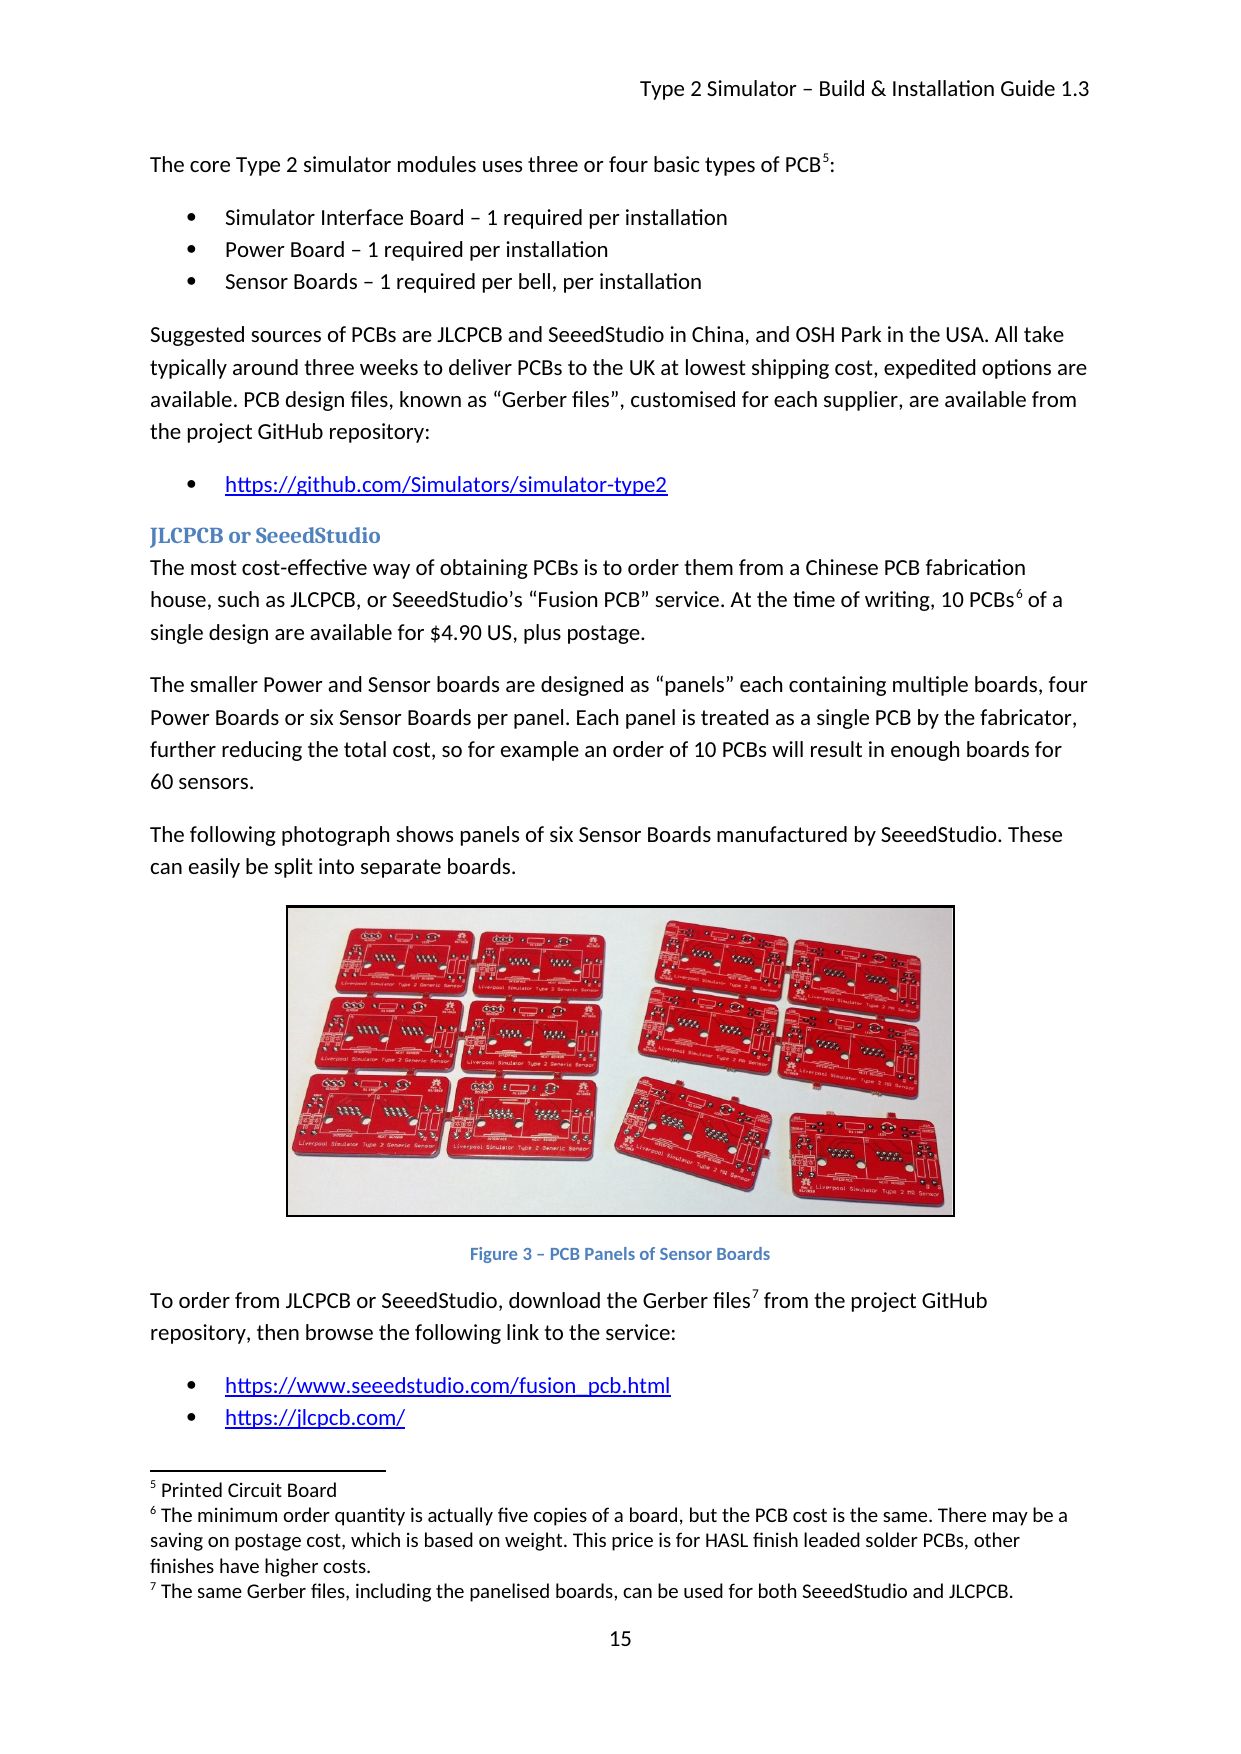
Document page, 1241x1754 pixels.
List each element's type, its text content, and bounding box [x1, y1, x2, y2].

text The smaller Power and Sensor boards are designed as “panels” each containing multiple boards, four Power Boards or six Sensor Boards per panel. Each panel is treated as a single PCB by the fabricator, further reducing the total cost, so for example an order of 10 PCBs will result in enough boards for 60 sensors. [150, 671, 1090, 795]
list Simulator Interface Board – 1 required per installation [187, 203, 1090, 231]
text The most cost-effective way of obtaining PCBs is to order them from a Chinese PCB fabrication house, such as JLCPCB, or SeeedStudio’s “Fusion PCB” service. At the time of writing, 10 PCBs of a single design are available for $4.90 US, plus postage. [150, 553, 1090, 646]
text Figure 3 – PCB Panels of Sensor Boards [150, 1242, 1090, 1265]
list https://jlcpcb.com/ [187, 1403, 1090, 1431]
subtitle JLCPCB or SeeedStudio [150, 523, 1090, 549]
text To order from JLCPCB or SeeedStudio, download the Gerber files from the project GitHub repository, then browse the following link to the service: [150, 1286, 1090, 1346]
list https://github.com/Simulators/simulator-type2 [187, 470, 1090, 498]
text The following photograph shows panels of six Sensor Boards manufactured by SeeedStudio. These can easily be split into separate boards. [150, 820, 1090, 880]
list https://www.seeedstudio.com/fusion_pcb.html [187, 1371, 1090, 1399]
text Suggested sources of PCBs are JLCPCB and SeeedStudio in China, and OSH Park in the USA. All take typically around three weeks to deliver PCBs to the UK at lowest shipping cost, expedited options are available. PCB design files, known as “Gerber files”, customised for each supplier, are available from the project GitHub repository: [150, 320, 1090, 445]
text The core Type 2 simulator modules uses three or four basic types of PCB: [150, 150, 1090, 178]
picture [288, 908, 953, 1215]
list Sensor Boards – 1 required per bell, per installation [187, 267, 1090, 295]
list Power Board – 1 required per installation [187, 235, 1090, 263]
